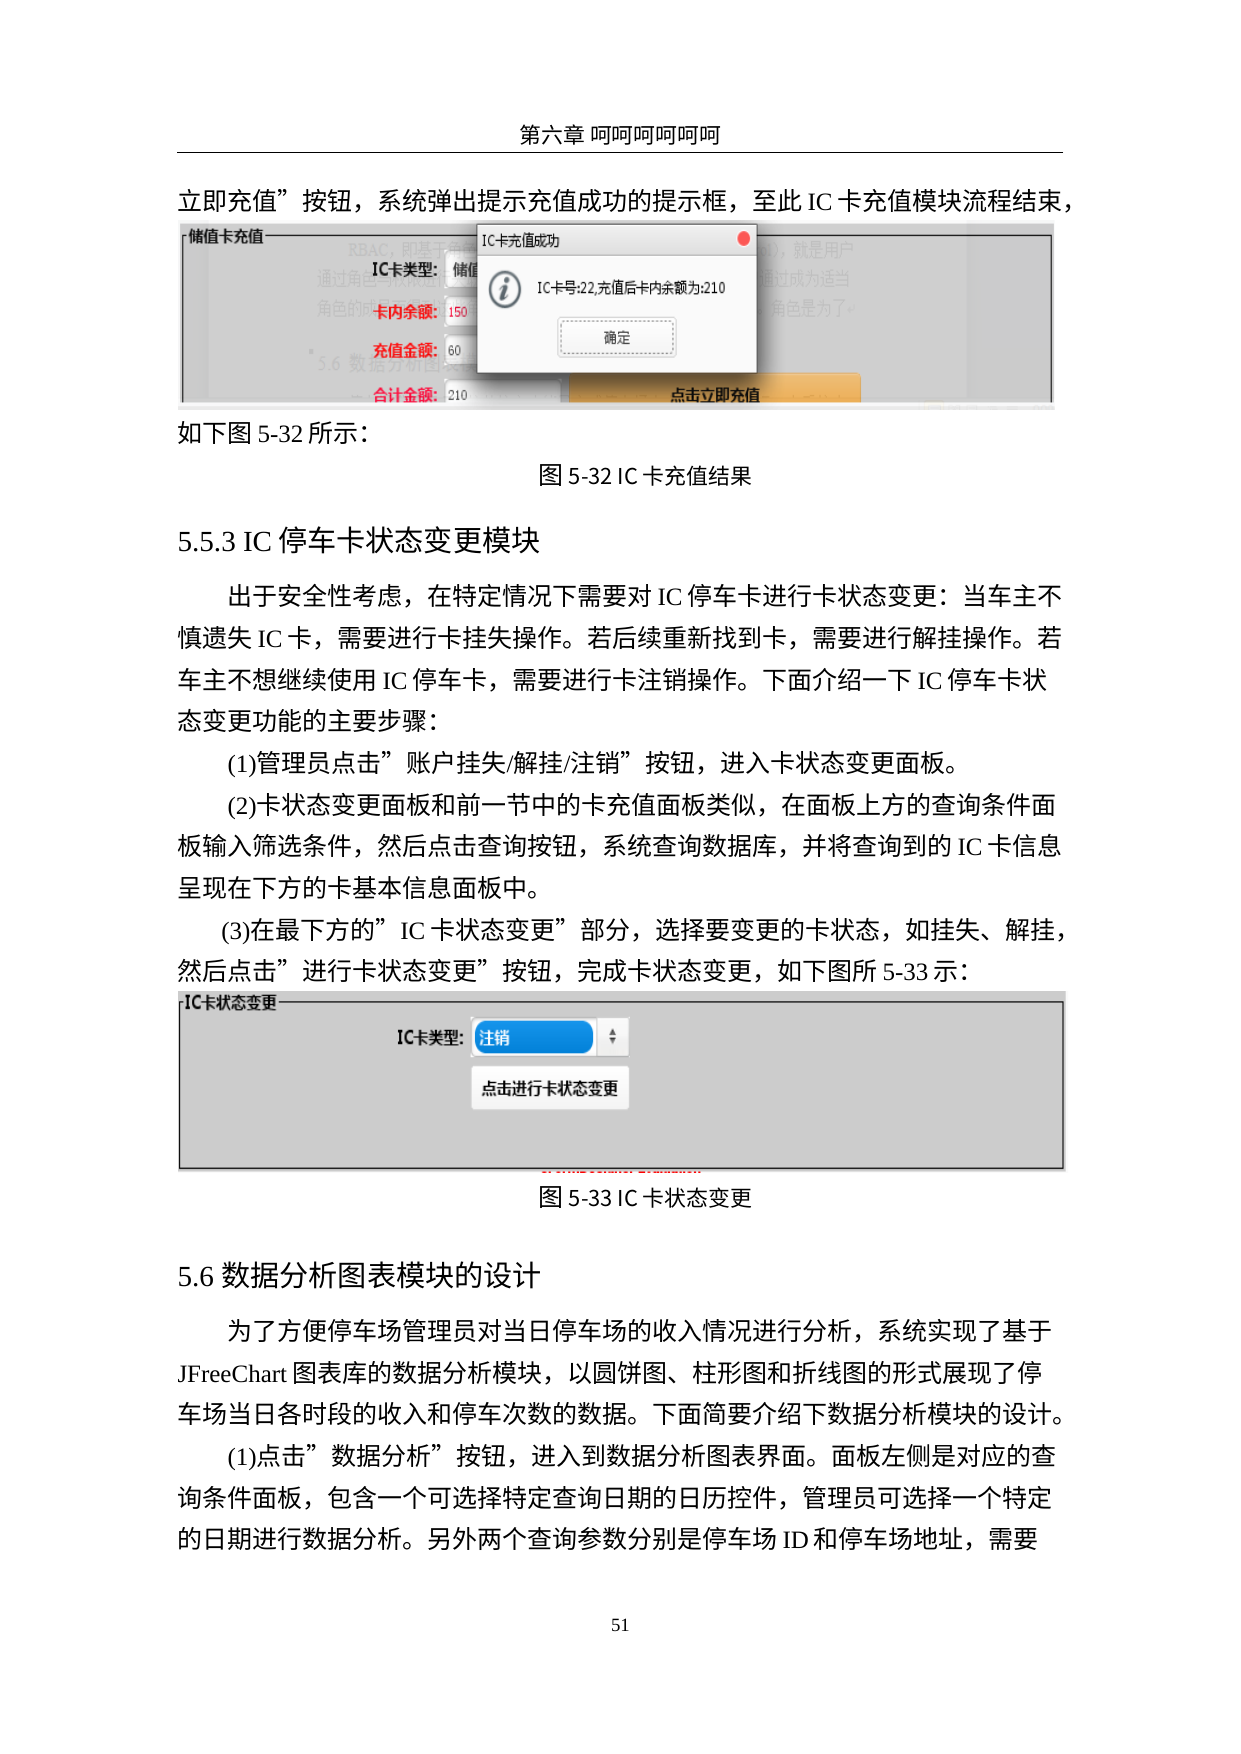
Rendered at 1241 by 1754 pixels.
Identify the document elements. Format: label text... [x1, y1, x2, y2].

text 为了方便停车场管理员对当日停车场的收入情况进行分析，系统实现了基于JFreeChart图表库的数据分析模块，以圆饼图、柱形图和折线图的形式展现了停车场当日各时段的收入和停车次数的数据。下面简要介绍下数据分析模块的设计。 [177, 1307, 1063, 1432]
text 5.5.3 IC停车卡状态变更模块 [177, 518, 1063, 560]
text (2)卡状态变更面板和前一节中的卡充值面板类似，在面板上方的查询条件面板输入筛选条件，然后点击查询按钮，系统查询数据库，并将查询到的IC卡信息呈现在下方的卡基本信息面板中。 [177, 781, 1063, 906]
picture [178, 220, 1055, 410]
text 5.6 数据分析图表模块的设计 [177, 1252, 1063, 1294]
text (1)管理员点击”账户挂失/解挂/注销”按钮，进入卡状态变更面板。 [177, 739, 1063, 781]
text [177, 177, 1063, 451]
text 出于安全性考虑，在特定情况下需要对IC停车卡进行卡状态变更：当车主不慎遗失IC卡，需要进行卡挂失操作。若后续重新找到卡，需要进行解挂操作。若车主不想继续使用IC停车卡，需要进行卡注销操作。下面介绍一下IC停车卡状态变更功能的主要步骤： [177, 572, 1063, 739]
text 图5-32 IC卡充值结果 [177, 451, 1063, 493]
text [177, 1432, 1063, 1557]
picture [178, 991, 1069, 1173]
text (3)在最下方的”IC卡状态变更”部分，选择要变更的卡状态，如挂失、解挂，然后点击”进行卡状态变更”按钮，完成卡状态变更，如下图所5-33示： [177, 906, 1063, 989]
